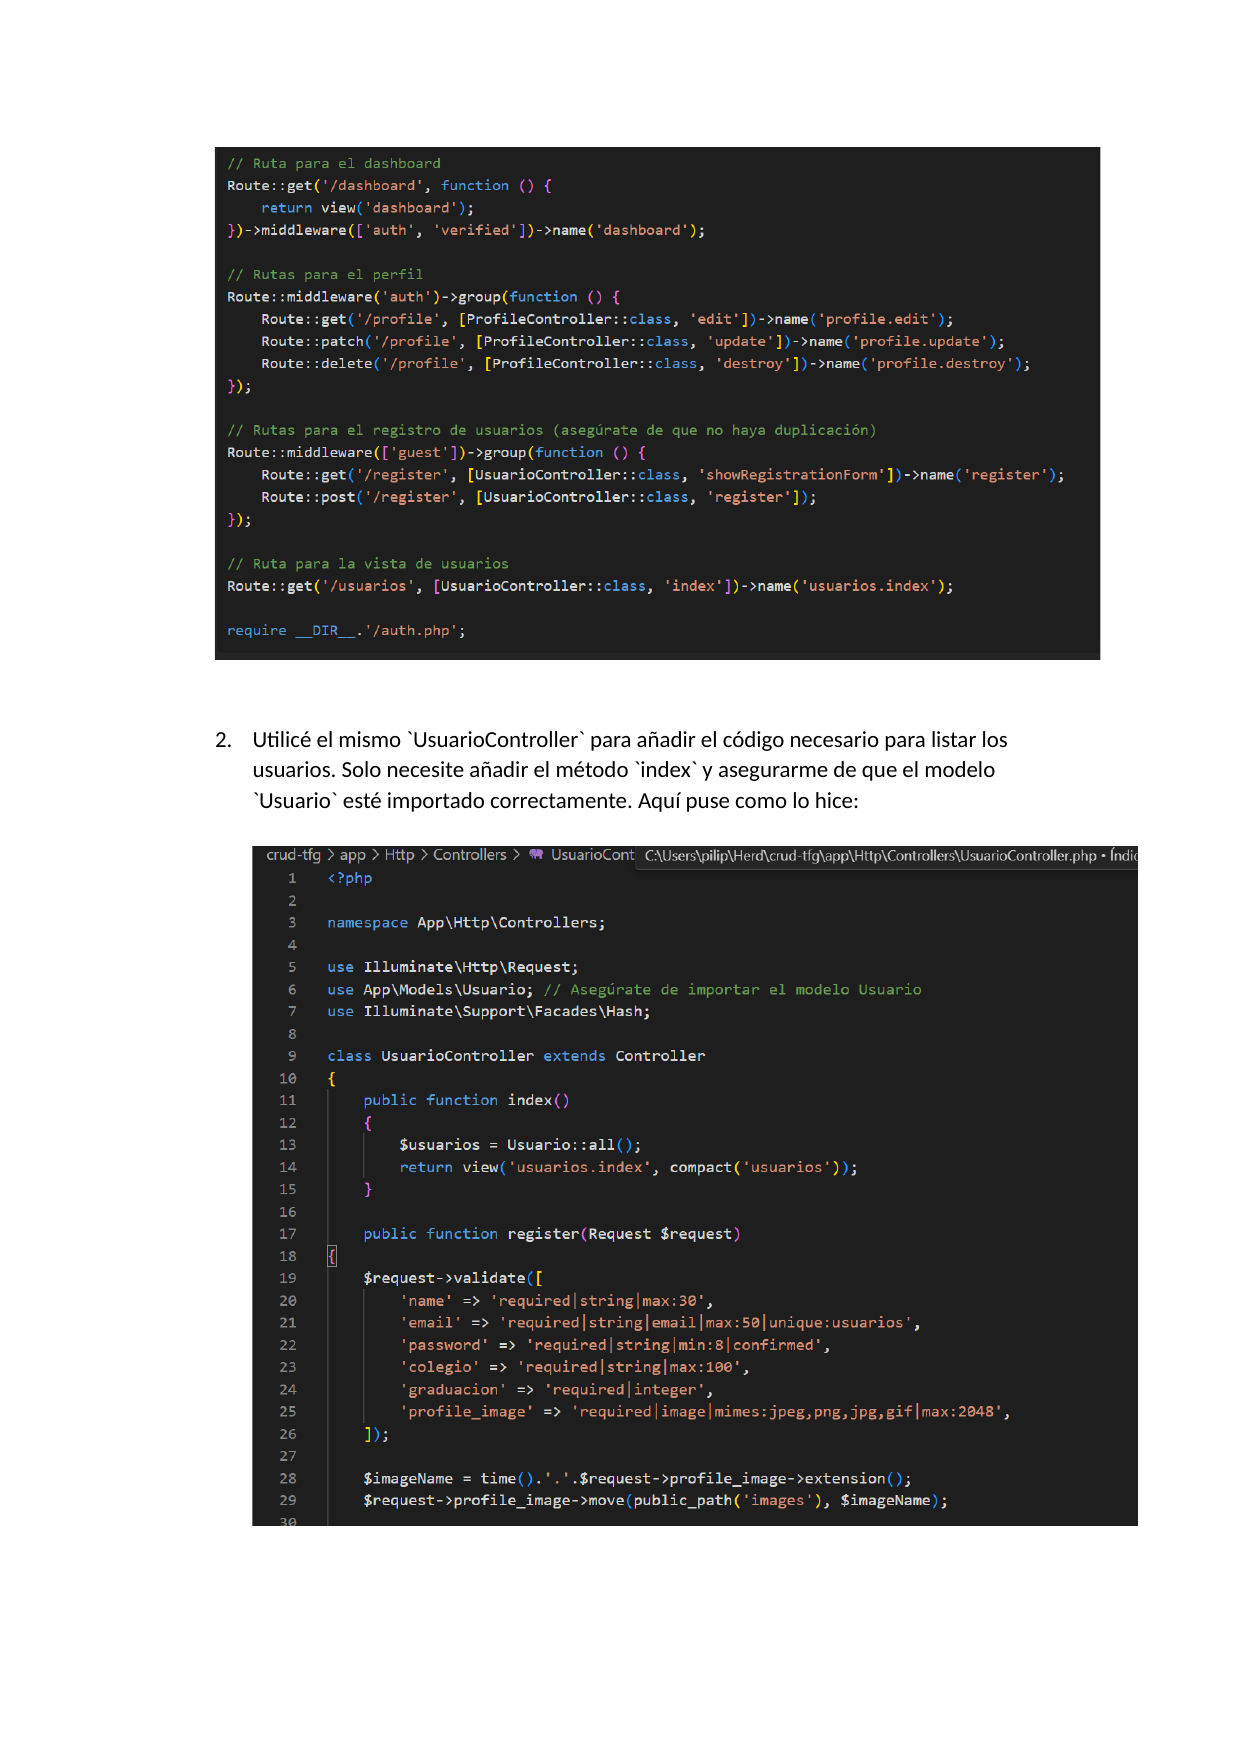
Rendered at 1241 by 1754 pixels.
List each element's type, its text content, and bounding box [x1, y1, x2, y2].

picture [252, 846, 1138, 1526]
picture [214, 147, 1101, 660]
list Utilicé el mismo `UsuarioController` para añadir el código necesario para listar los usuarios. Solo necesite añadir el método `index` y asegurarme de que el modelo `Usuario` esté importado correctamente. Aquí puse como lo hice: [215, 725, 1063, 814]
